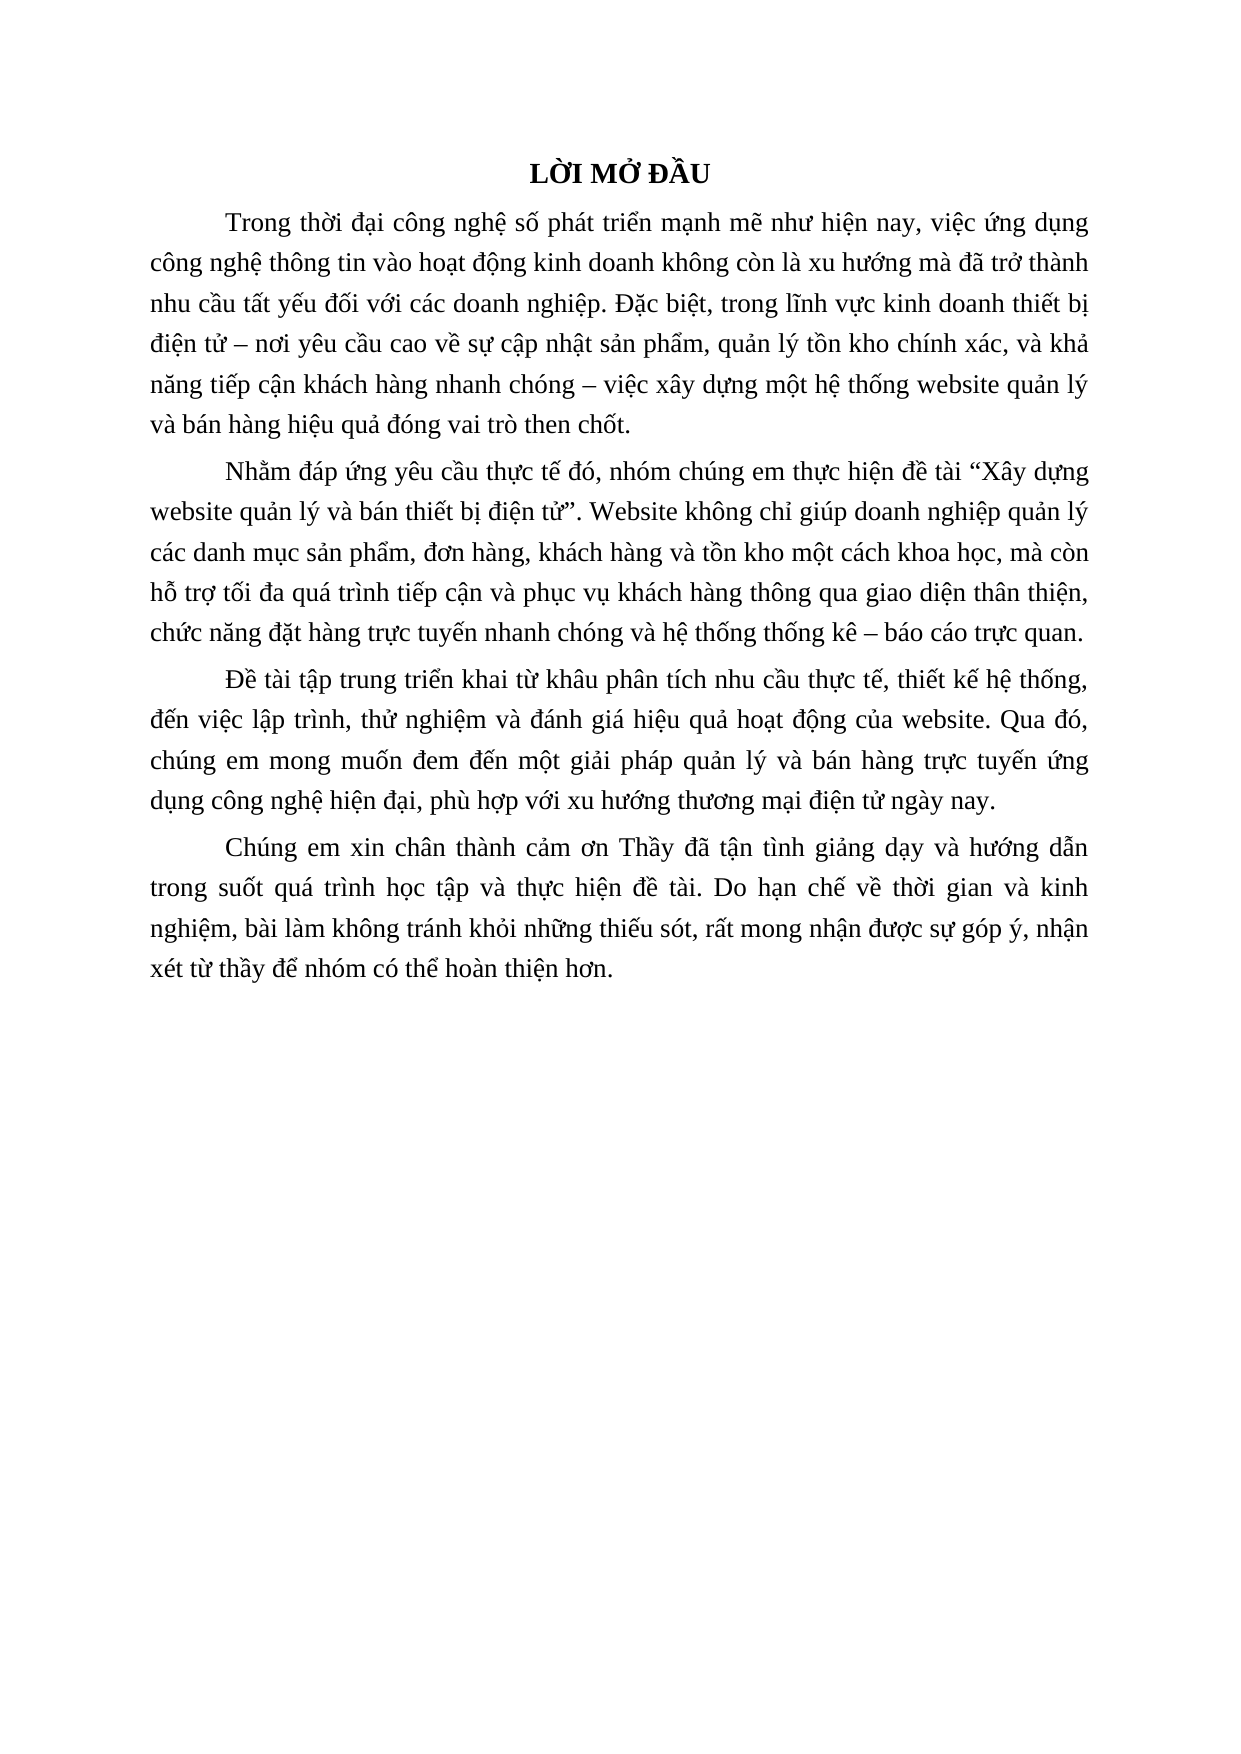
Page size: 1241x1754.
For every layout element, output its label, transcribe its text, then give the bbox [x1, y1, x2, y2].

text Trong thời đại công nghệ số phát triển mạnh mẽ như hiện nay, việc ứng dụng công nghệ thông tin vào hoạt động kinh doanh không còn là xu hướng mà đã trở thành nhu cầu tất yếu đối với các doanh nghiệp. Đặc biệt, trong lĩnh vực kinh doanh thiết bị điện tử – nơi yêu cầu cao về sự cập nhật sản phẩm, quản lý tồn kho chính xác, và khả năng tiếp cận khách hàng nhanh chóng – việc xây dựng một hệ thống website quản lý và bán hàng hiệu quả đóng vai trò then chốt. [150, 206, 1090, 439]
text Đề tài tập trung triển khai từ khâu phân tích nhu cầu thực tế, thiết kế hệ thống, đến việc lập trình, thử nghiệm và đánh giá hiệu quả hoạt động của website. Qua đó, chúng em mong muốn đem đến một giải pháp quản lý và bán hàng trực tuyến ứng dụng công nghệ hiện đại, phù hợp với xu hướng thương mại điện tử ngày nay. [150, 663, 1090, 816]
text Nhằm đáp ứng yêu cầu thực tế đó, nhóm chúng em thực hiện đề tài “Xây dựng website quản lý và bán thiết bị điện tử”. Website không chỉ giúp doanh nghiệp quản lý các danh mục sản phẩm, đơn hàng, khách hàng và tồn kho một cách khoa học, mà còn hỗ trợ tối đa quá trình tiếp cận và phục vụ khách hàng thông qua giao diện thân thiện, chức năng đặt hàng trực tuyến nhanh chóng và hệ thống thống kê – báo cáo trực quan. [150, 455, 1090, 648]
text Chúng em xin chân thành cảm ơn Thầy đã tận tình giảng dạy và hướng dẫn trong suốt quá trình học tập và thực hiện đề tài. Do hạn chế về thời gian và kinh nghiệm, bài làm không tránh khỏi những thiếu sót, rất mong nhận được sự góp ý, nhận xét từ thầy để nhóm có thể hoàn thiện hơn. [150, 831, 1090, 983]
subtitle LỜI MỞ ĐẦU [150, 156, 1090, 190]
